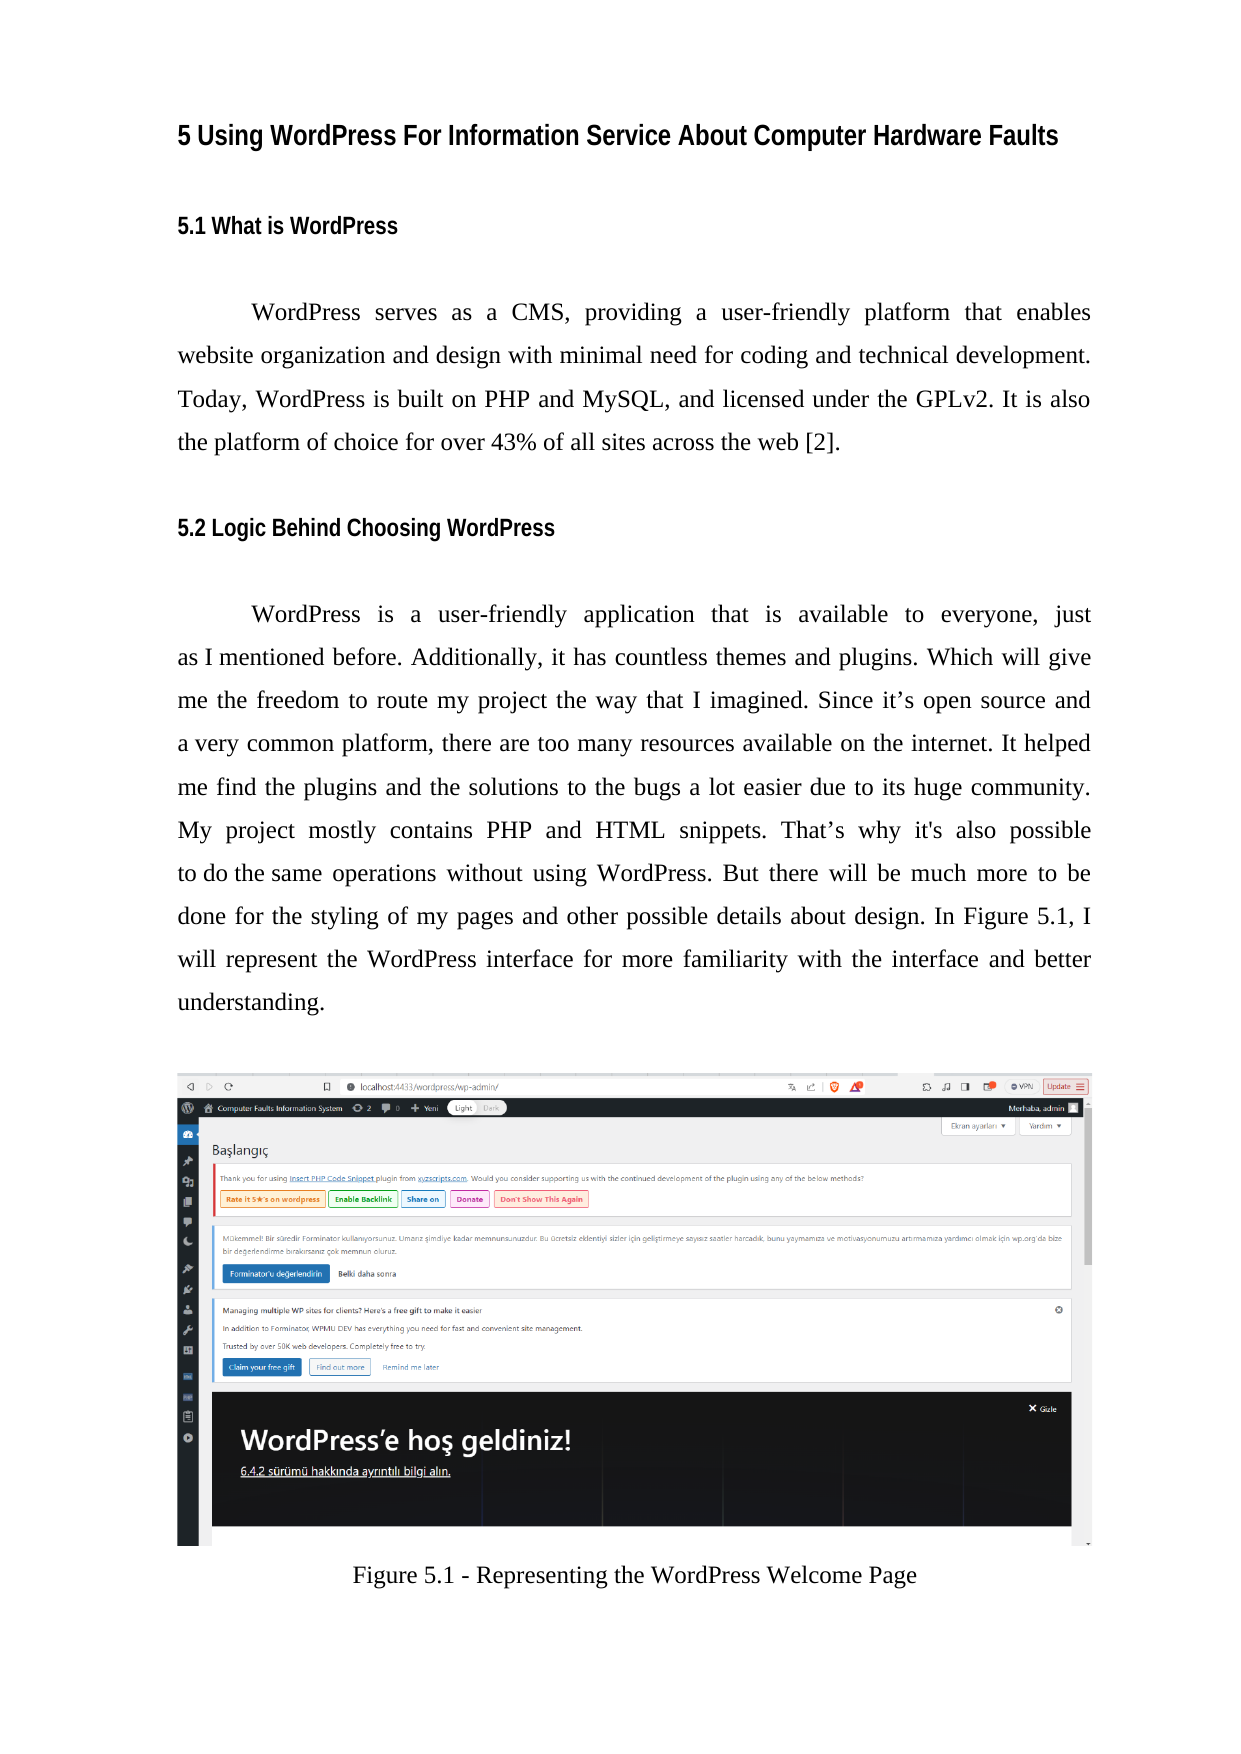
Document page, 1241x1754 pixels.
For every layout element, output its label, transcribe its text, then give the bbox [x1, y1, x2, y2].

subtitle 5.1 What is WordPress [177, 211, 1092, 240]
text WordPress serves as a CMS, providing a user-friendly platform that enables website organization and design with minimal need for coding and technical development. Today, WordPress is built on PHP and MySQL, and licensed under the GPLv2. It is also the platform of choice for over 43% of all sites across the web [2]. [177, 297, 1092, 456]
picture [177, 1073, 1093, 1546]
subtitle 5.2 Logic Behind Choosing WordPress [177, 513, 1092, 542]
text Figure 5.1 - Representing the WordPress Welcome Page [177, 1560, 1092, 1589]
text WordPress is a user-friendly application that is available to everyone, just as I mentioned before. Additionally, it has countless themes and plugins. Which will give me the freedom to route my project the way that I imagined. Since it’s open source and a very common platform, there are too many resources available on the internet. It helped me find the plugins and the solutions to the bugs a lot easier due to its huge community. My project mostly contains PHP and HTML snippets. That’s why it's also possible to do the same operations without using WordPress. But there will be much more to be done for the styling of my pages and other possible details about design. In Figure 5.1, I will represent the WordPress interface for more familiarity with the interface and better understanding. [177, 599, 1092, 1016]
subtitle 5 Using WordPress For Information Service About Computer Hardware Faults [177, 118, 1092, 152]
